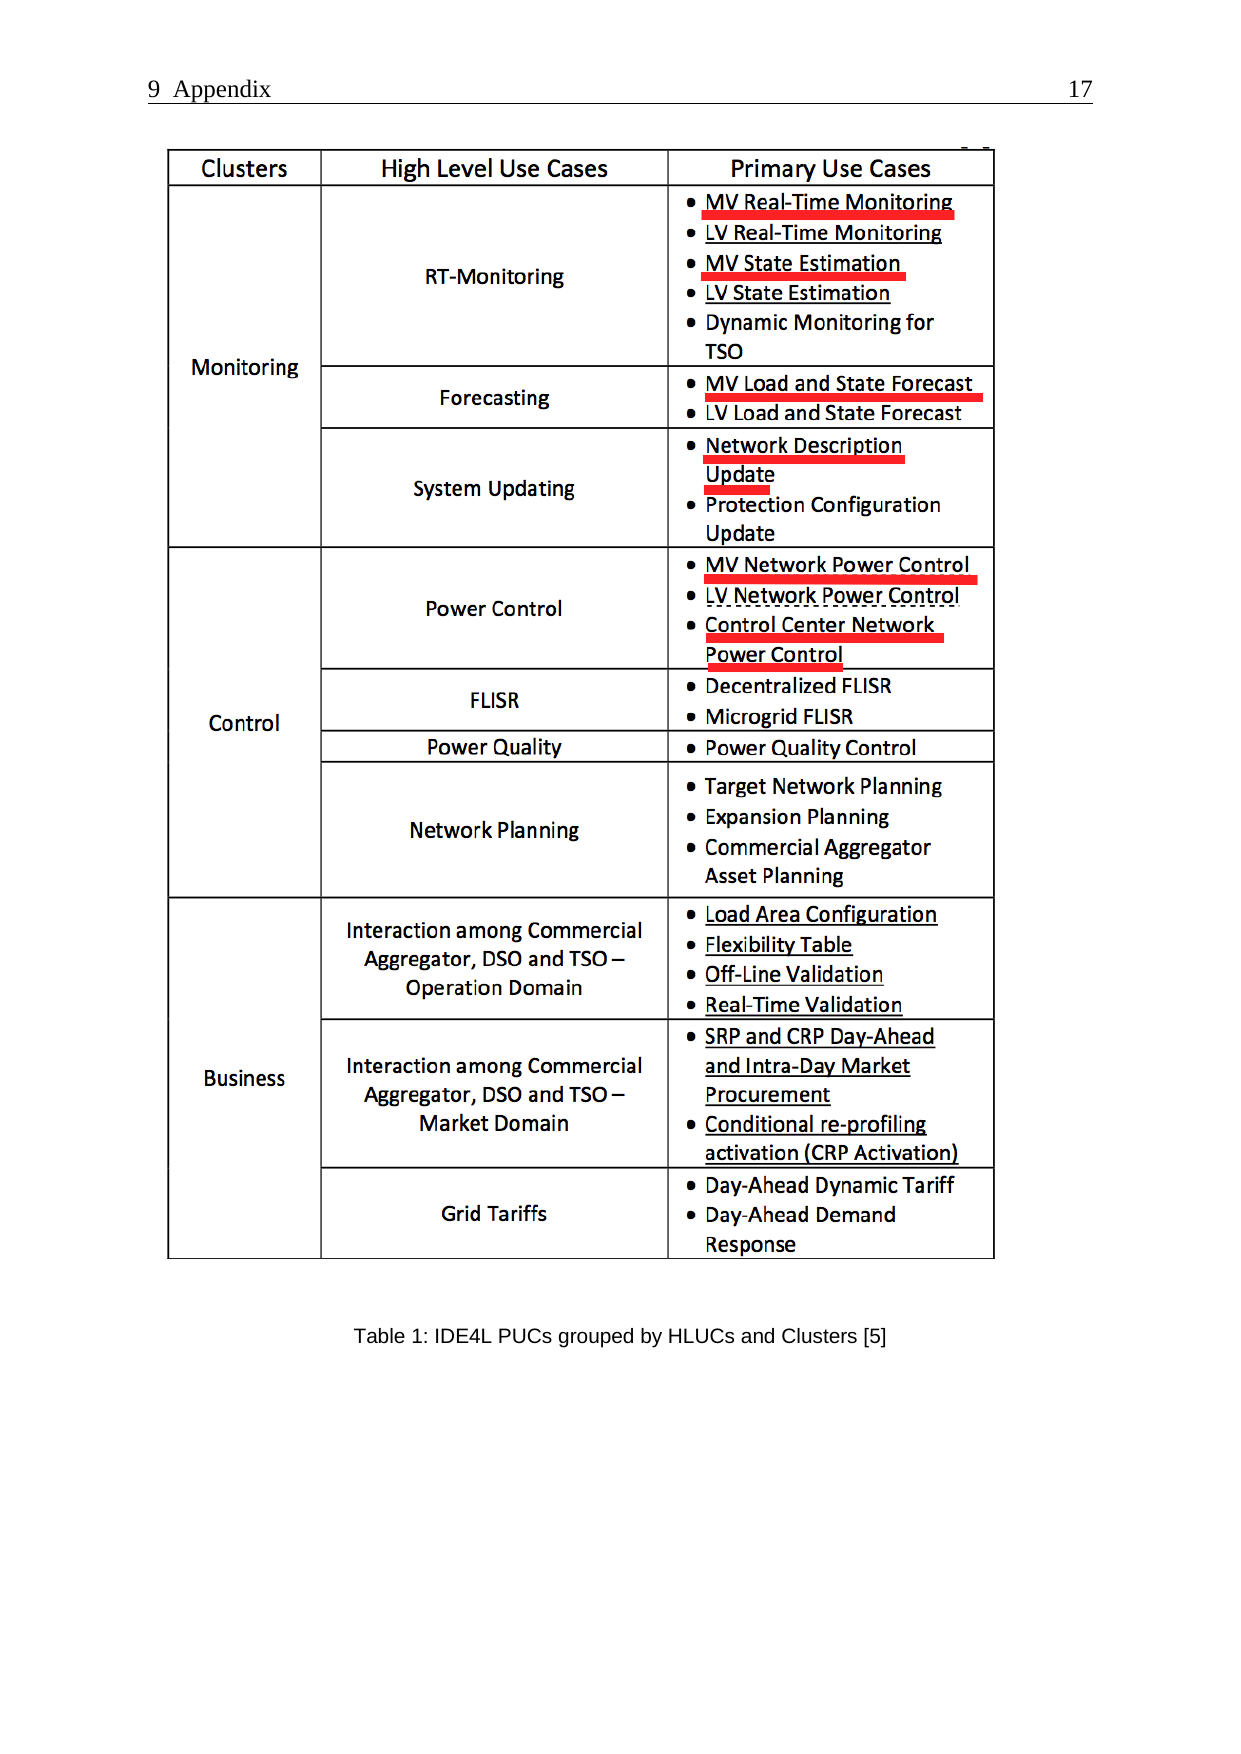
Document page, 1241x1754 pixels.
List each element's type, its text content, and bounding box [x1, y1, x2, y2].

picture [147, 147, 1113, 1321]
text Table 1: IDE4L PUCs grouped by HLUCs and Clusters [5] [148, 1321, 1093, 1348]
